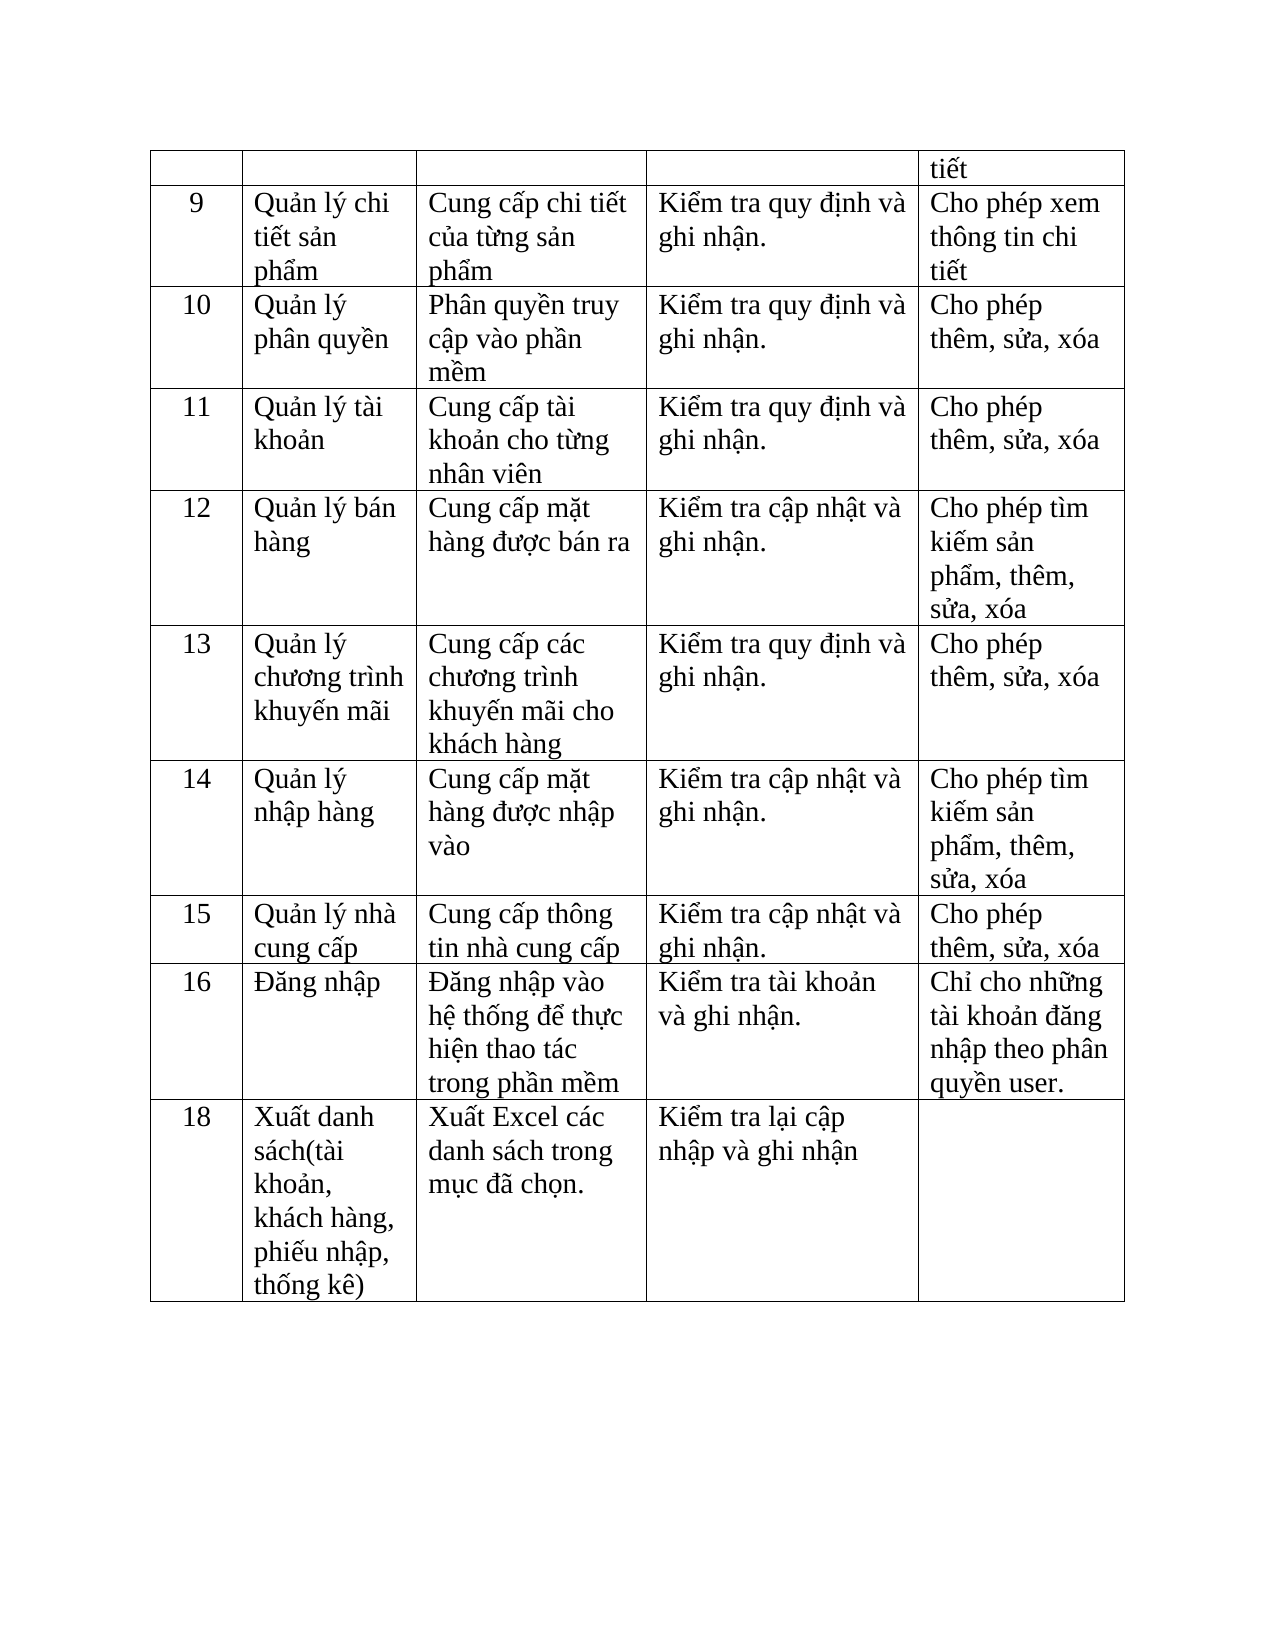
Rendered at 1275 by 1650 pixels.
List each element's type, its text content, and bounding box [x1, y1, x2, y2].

table_cell Cho phép tìm kiếm sản phẩm, thêm, sửa, xóa [919, 491, 1124, 625]
table_cell Quản lý bán hàng [243, 491, 416, 625]
table_cell 8 [151, 151, 242, 184]
table_cell Kiểm tra lại cập nhập và ghi nhận [647, 1100, 918, 1301]
table_cell [919, 1100, 1124, 1301]
table_cell Quản lý chi tiết sản phẩm [243, 186, 416, 286]
table_cell Đăng nhập [243, 964, 416, 1098]
table_cell Cung cấp mặt hàng được nhập vào [417, 761, 646, 895]
table_cell 14 [151, 761, 242, 895]
table_cell Xuất danh sách(tài khoản, khách hàng, phiếu nhập, thống kê) [243, 1100, 416, 1301]
table_cell 12 [151, 491, 242, 625]
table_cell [417, 151, 646, 184]
table_cell Kiểm tra quy định và ghi nhận. [647, 186, 918, 286]
table_cell Cho phép thêm, sửa, xóa [919, 896, 1124, 963]
table_cell Cung cấp các chương trình khuyến mãi cho khách hàng [417, 626, 646, 760]
table_cell 13 [151, 626, 242, 760]
table_cell Chỉ cho những tài khoản đăng nhập theo phân quyền user. [919, 964, 1124, 1098]
table_cell Kiểm tra cập nhật và ghi nhận. [647, 896, 918, 963]
table_cell Cho phép thêm, sửa, xóa [919, 287, 1124, 388]
table_cell Đăng nhập vào hệ thống để thực hiện thao tác trong phần mềm [417, 964, 646, 1098]
table_cell Kiểm tra quy định và ghi nhận. [647, 626, 918, 760]
table_cell Quản lý tài khoản [243, 389, 416, 489]
table_cell 16 [151, 964, 242, 1098]
table_cell Cho phép xem thông tin chi tiết [919, 186, 1124, 286]
table_cell 10 [151, 287, 242, 388]
table_cell Quản lý nhà cung cấp [243, 896, 416, 963]
table_cell Cung cấp thông tin nhà cung cấp [417, 896, 646, 963]
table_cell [919, 151, 1124, 184]
table_cell Cho phép tìm kiếm sản phẩm, thêm, sửa, xóa [919, 761, 1124, 895]
table_cell 18 [151, 1100, 242, 1301]
table_cell 15 [151, 896, 242, 963]
table_cell Kiểm tra quy định và ghi nhận. [647, 389, 918, 489]
table_cell Kiểm tra tài khoản và ghi nhận. [647, 964, 918, 1098]
table_cell 11 [151, 389, 242, 489]
table_cell Cung cấp mặt hàng được bán ra [417, 491, 646, 625]
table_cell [647, 151, 918, 184]
table_cell Cung cấp chi tiết của từng sản phẩm [417, 186, 646, 286]
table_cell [243, 151, 416, 184]
table_cell Kiểm tra cập nhật và ghi nhận. [647, 491, 918, 625]
table_cell Xuất Excel các danh sách trong mục đã chọn. [417, 1100, 646, 1301]
table_cell Cung cấp tài khoản cho từng nhân viên [417, 389, 646, 489]
table_cell Kiểm tra cập nhật và ghi nhận. [647, 761, 918, 895]
table_cell 9 [151, 186, 242, 286]
table_cell Cho phép thêm, sửa, xóa [919, 626, 1124, 760]
table_cell Kiểm tra quy định và ghi nhận. [647, 287, 918, 388]
table_cell Phân quyền truy cập vào phần mềm [417, 287, 646, 388]
table_cell Quản lý phân quyền [243, 287, 416, 388]
table_cell Quản lý chương trình khuyến mãi [243, 626, 416, 760]
table_cell Quản lý nhập hàng [243, 761, 416, 895]
table_cell Cho phép thêm, sửa, xóa [919, 389, 1124, 489]
